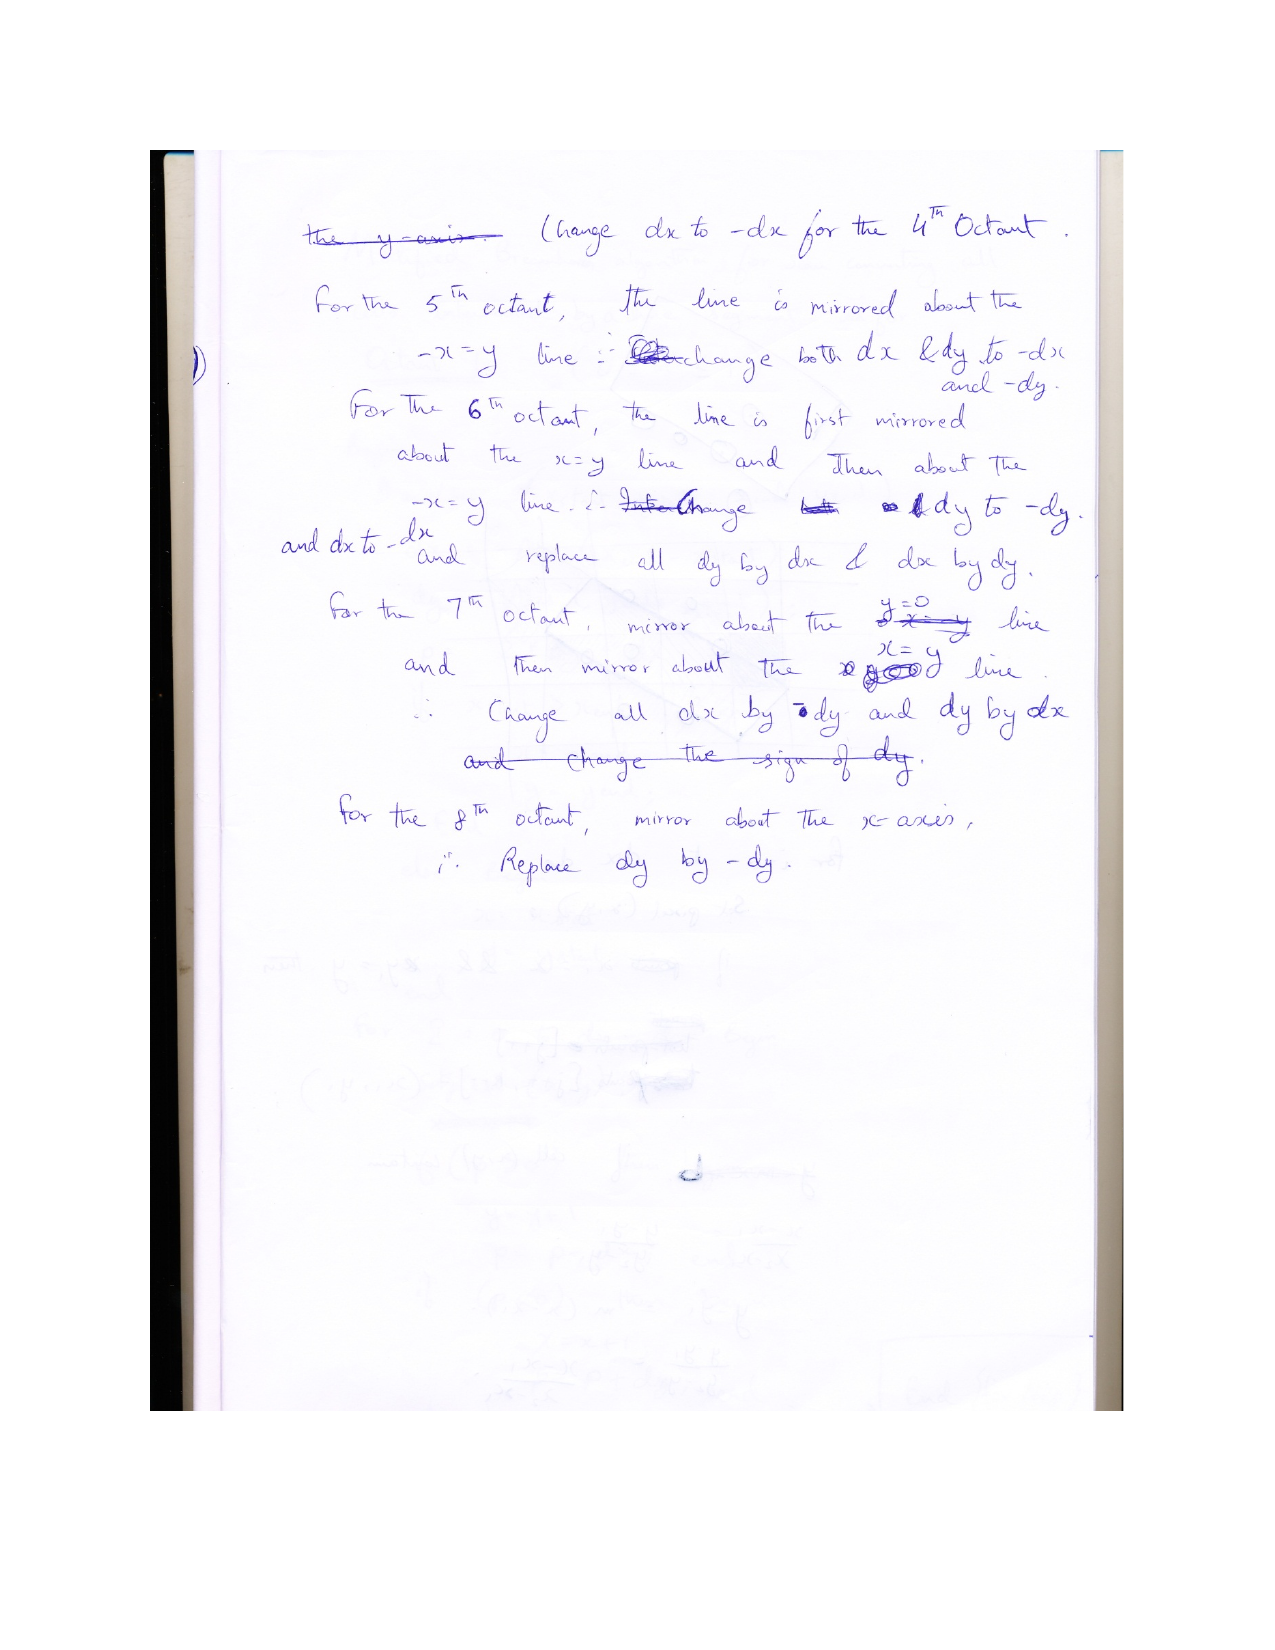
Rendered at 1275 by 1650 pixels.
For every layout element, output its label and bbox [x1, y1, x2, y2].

picture [150, 150, 1124, 1411]
